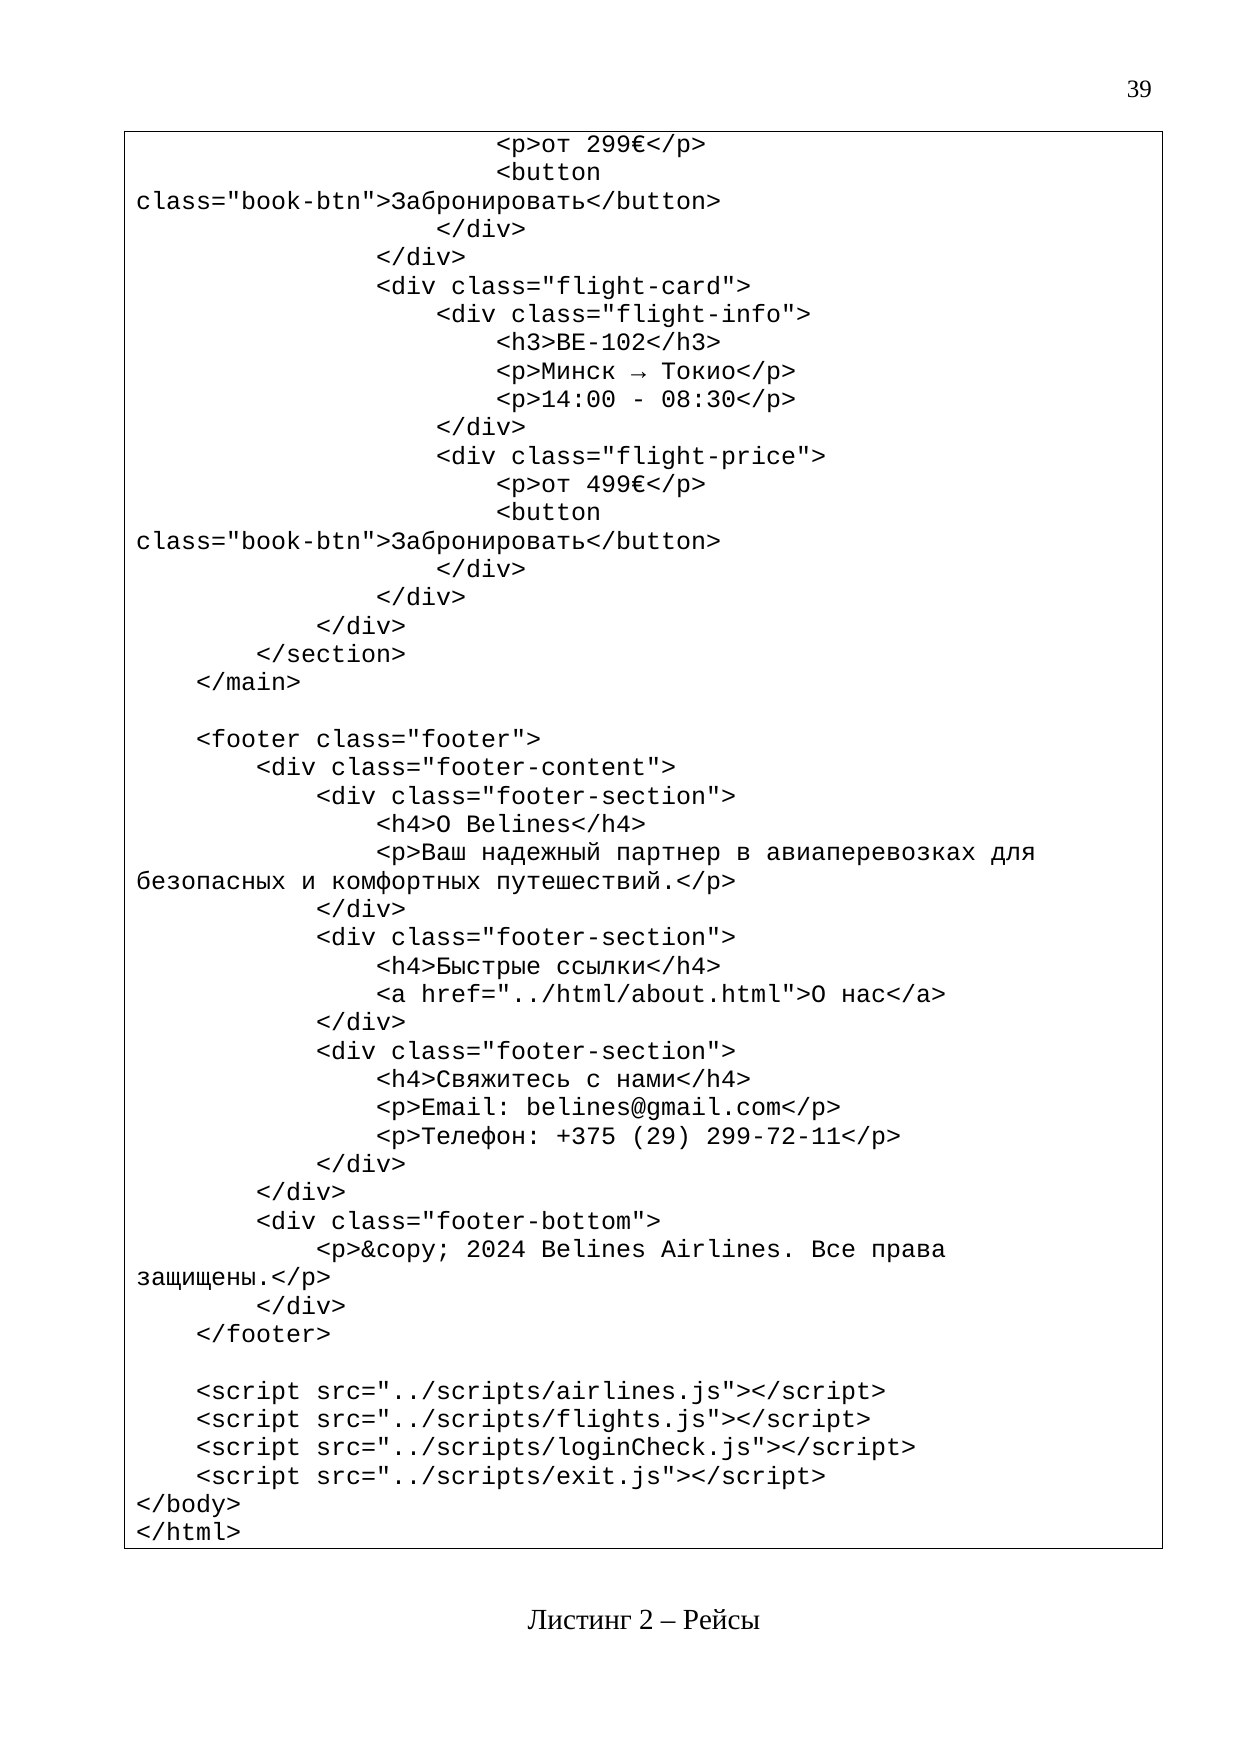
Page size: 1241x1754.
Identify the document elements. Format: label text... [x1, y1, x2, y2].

text Листинг 2 – Рейсы [136, 1602, 1152, 1636]
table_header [125, 132, 1162, 1548]
